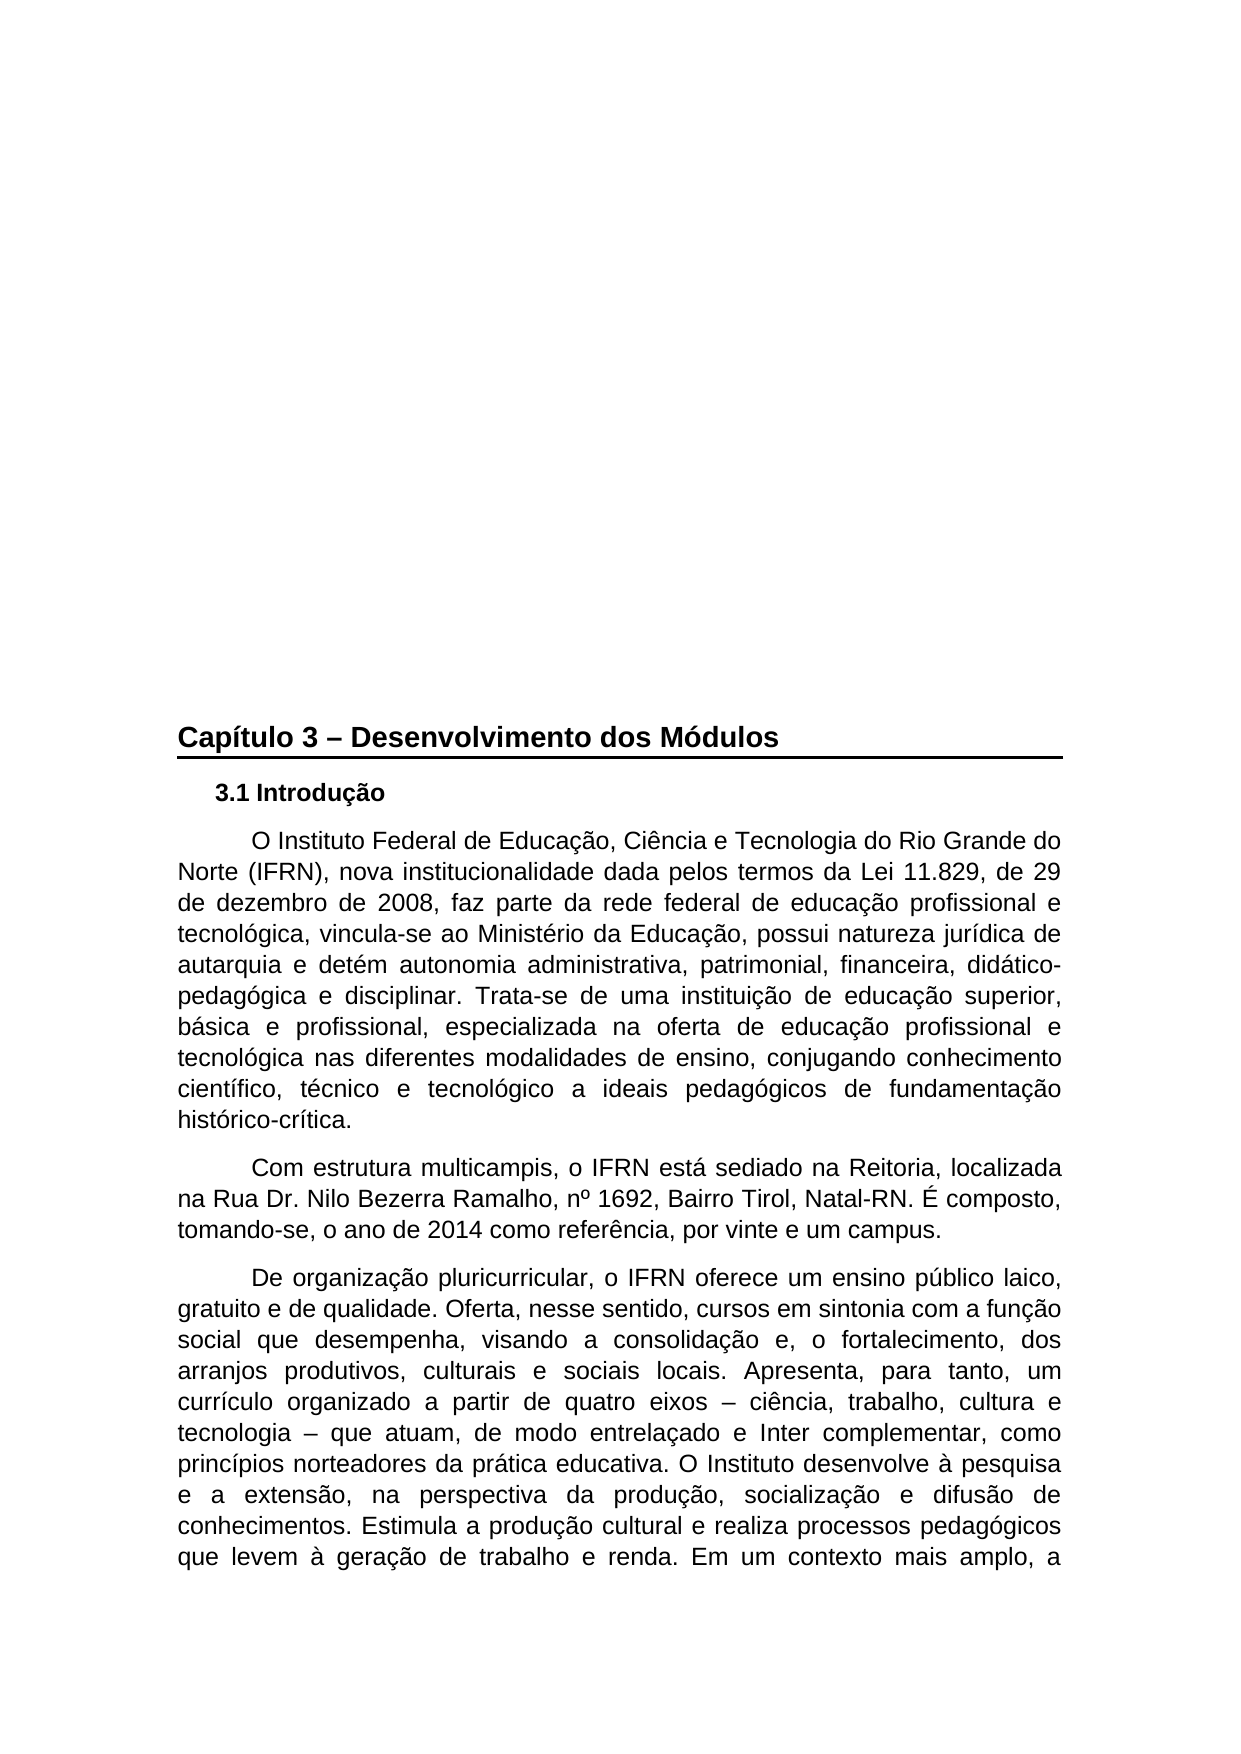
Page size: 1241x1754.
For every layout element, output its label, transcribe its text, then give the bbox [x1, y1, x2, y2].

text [177, 1263, 1063, 1571]
text O Instituto Federal de Educação, Ciência e Tecnologia do Rio Grande do Norte (IFRN), nova institucionalidade dada pelos termos da Lei 11.829, de 29 de dezembro de 2008, faz parte da rede federal de educação profissional e tecnológica, vincula-se ao Ministério da Educação, possui natureza jurídica de autarquia e detém autonomia administrativa, patrimonial, financeira, didático-pedagógica e disciplinar. Trata-se de uma instituição de educação superior, básica e profissional, especializada na oferta de educação profissional e tecnológica nas diferentes modalidades de ensino, conjugando conhecimento científico, técnico e tecnológico a ideais pedagógicos de fundamentação histórico-crítica. [177, 826, 1063, 1134]
text Com estrutura multicampis, o IFRN está sediado na Reitoria, localizada na Rua Dr. Nilo Bezerra Ramalho, nº 1692, Bairro Tirol, Natal-RN. É composto, tomando-se, o ano de 2014 como referência, por vinte e um campus. [177, 1153, 1063, 1244]
text Capítulo 3 – Desenvolvimento dos Módulos [177, 720, 1063, 756]
list Introdução [215, 778, 1063, 807]
